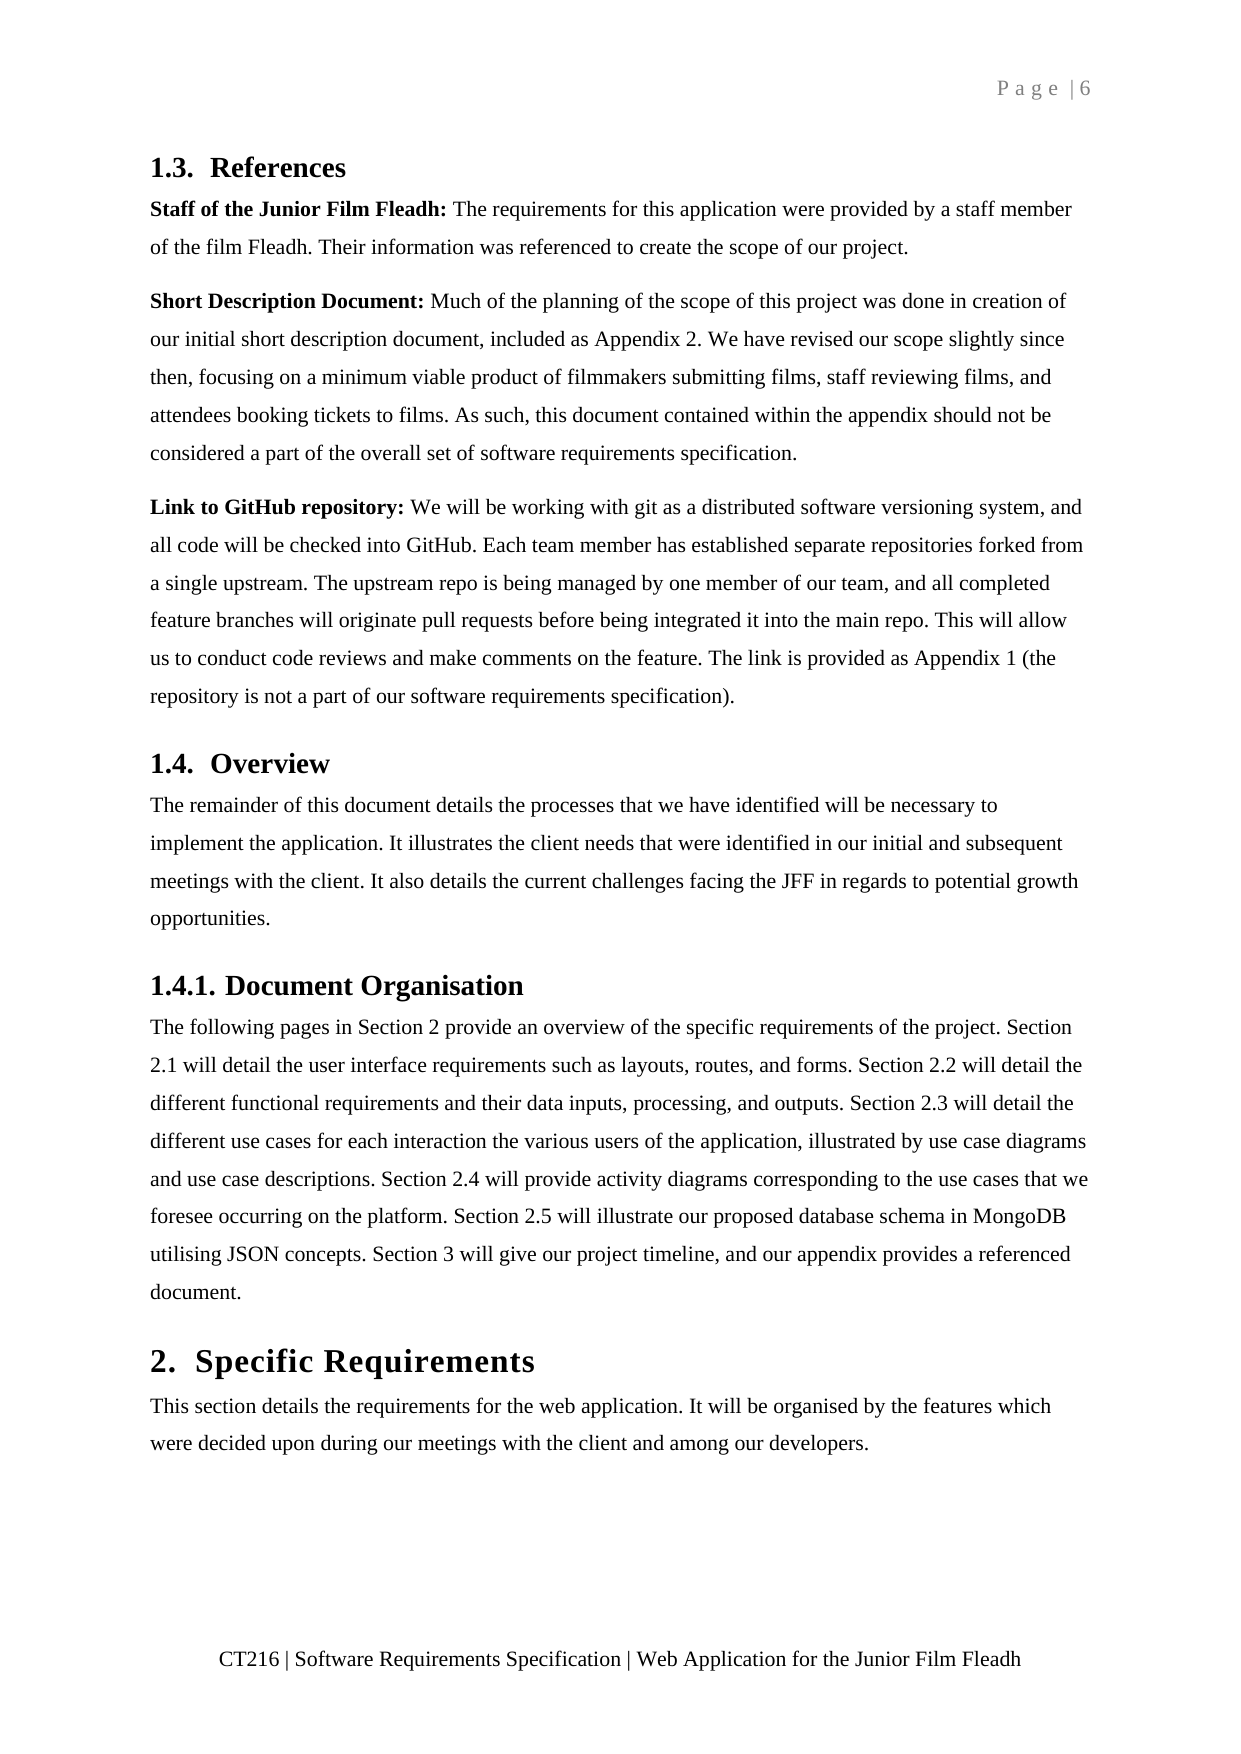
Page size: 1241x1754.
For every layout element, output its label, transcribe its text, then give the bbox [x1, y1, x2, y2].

text Short Description Document: Much of the planning of the scope of this project was done in creation of our initial short description document, included as Appendix 2. We have revised our scope slightly since then, focusing on a minimum viable product of filmmakers submitting films, staff reviewing films, and attendees booking tickets to films. As such, this document contained within the appendix should not be considered a part of the overall set of software requirements specification. [150, 288, 1090, 465]
text Staff of the Junior Film Fleadh: The requirements for this application were provided by a staff member of the film Fleadh. Their information was referenced to create the scope of our project. [150, 196, 1090, 259]
text Link to GitHub repository: We will be working with git as a distributed software versioning system, and all code will be checked into GitHub. Each team member has established separate repositories forked from a single upstream. The upstream repo is being managed by one member of our team, and all completed feature branches will originate pull requests before being integrated it into the main repo. This will allow us to conduct code reviews and make comments on the feature. The link is provided as Appendix 1 (the repository is not a part of our software requirements specification). [150, 494, 1090, 708]
subtitle Specific Requirements [150, 1342, 1090, 1380]
subtitle Document Organisation [150, 968, 1090, 1002]
subtitle Overview [150, 746, 1090, 779]
subtitle References [150, 150, 1090, 183]
text This section details the requirements for the web application. It will be organised by the features which were decided upon during our meetings with the client and among our developers. [150, 1393, 1090, 1456]
text The following pages in Section 2 provide an overview of the specific requirements of the project. Section 2.1 will detail the user interface requirements such as layouts, routes, and forms. Section 2.2 will detail the different functional requirements and their data inputs, processing, and outputs. Section 2.3 will detail the different use cases for each interaction the various users of the application, illustrated by use case diagrams and use case descriptions. Section 2.4 will provide activity diagrams corresponding to the use cases that we foresee occurring on the platform. Section 2.5 will illustrate our proposed database schema in MongoDB utilising JSON concepts. Section 3 will give our project timeline, and our appendix provides a referenced document. [150, 1014, 1090, 1304]
text The remainder of this document details the processes that we have identified will be necessary to implement the application. It illustrates the client needs that were identified in our initial and subsequent meetings with the client. It also details the current challenges facing the JFF in regards to potential growth opportunities. [150, 792, 1090, 931]
